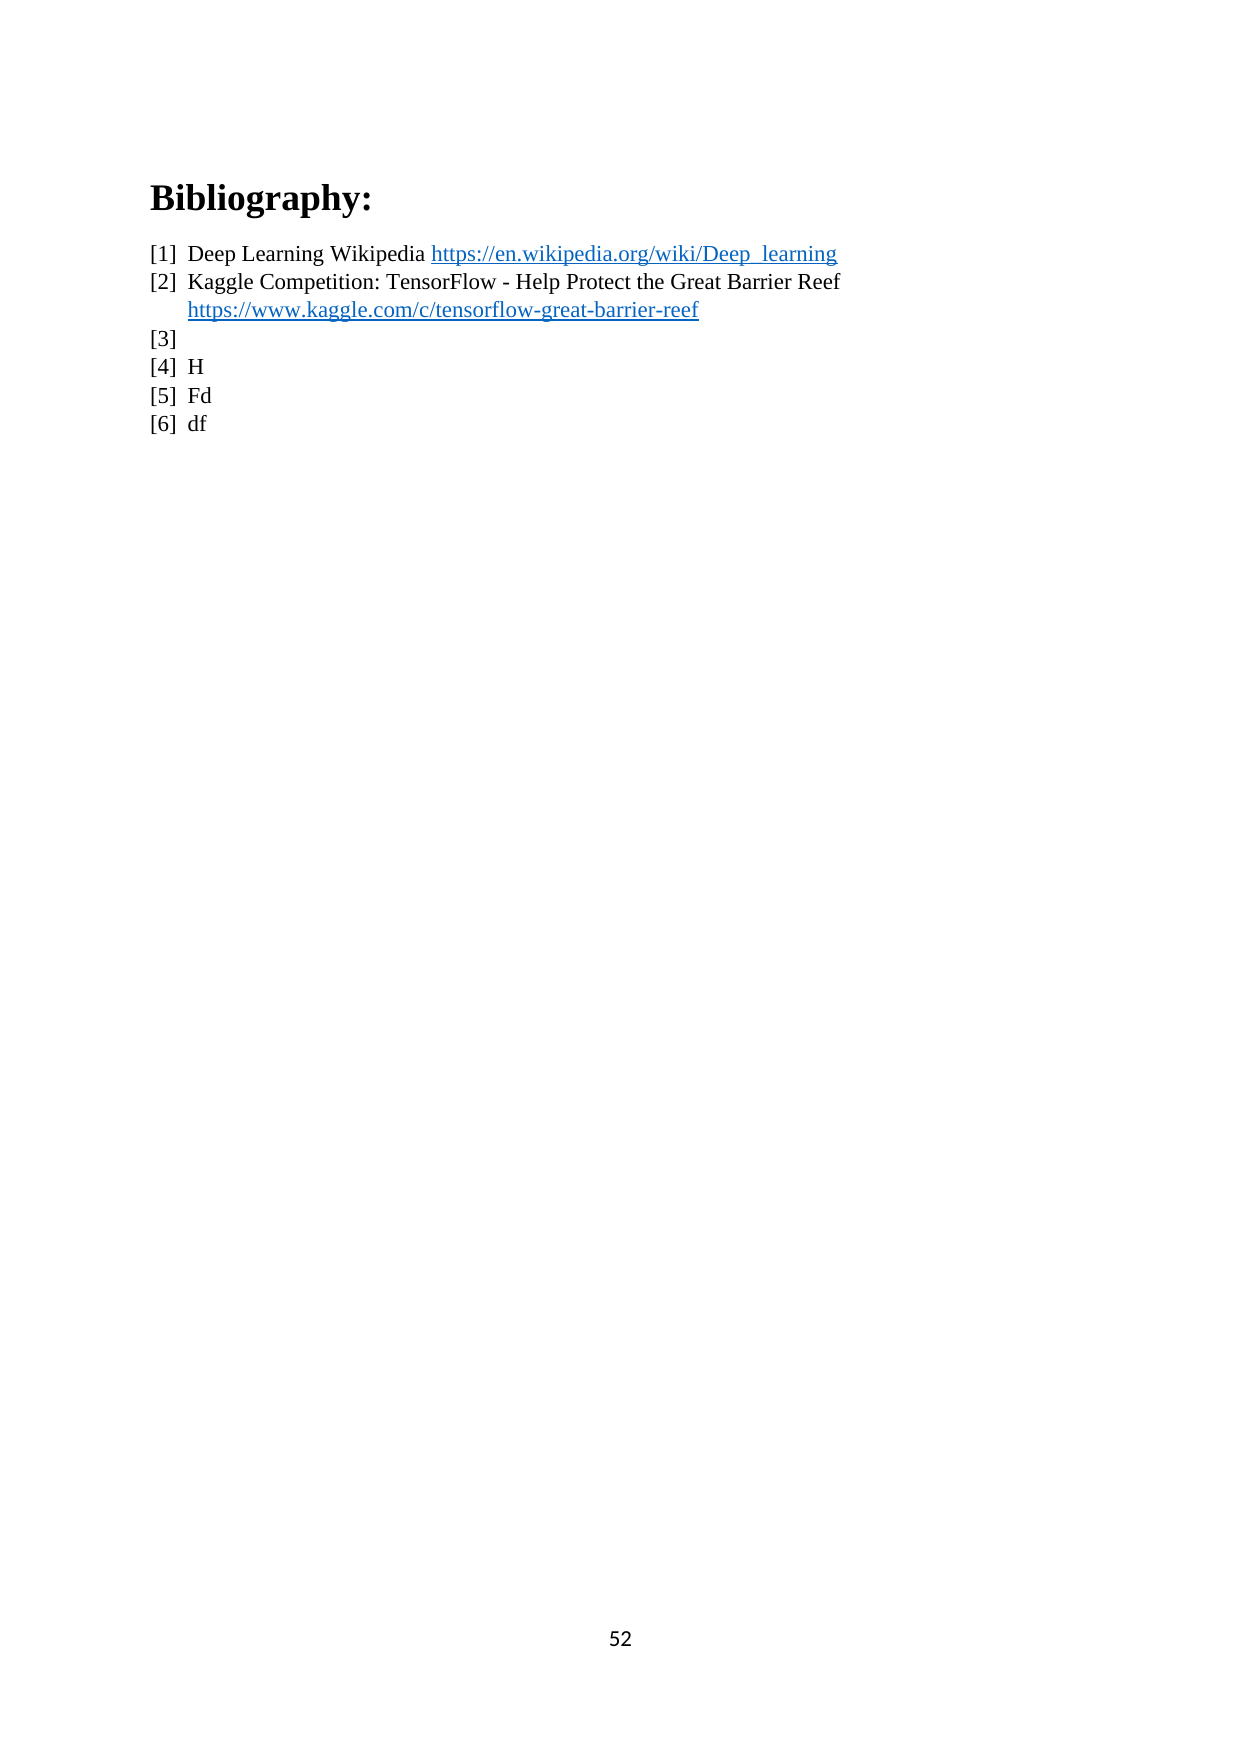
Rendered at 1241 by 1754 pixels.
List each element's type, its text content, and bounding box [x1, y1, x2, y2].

list H [150, 353, 1090, 380]
list Fd [150, 382, 1090, 408]
subtitle Bibliography: [150, 175, 1090, 218]
list df [150, 410, 1090, 437]
list Deep Learning Wikipedia https://en.wikipedia.org/wiki/Deep_learning [150, 240, 1090, 266]
list Kaggle Competition: TensorFlow - Help Protect the Great Barrier Reef https://www.kaggle.com/c/tensorflow-great-barrier-reef [150, 268, 1090, 323]
